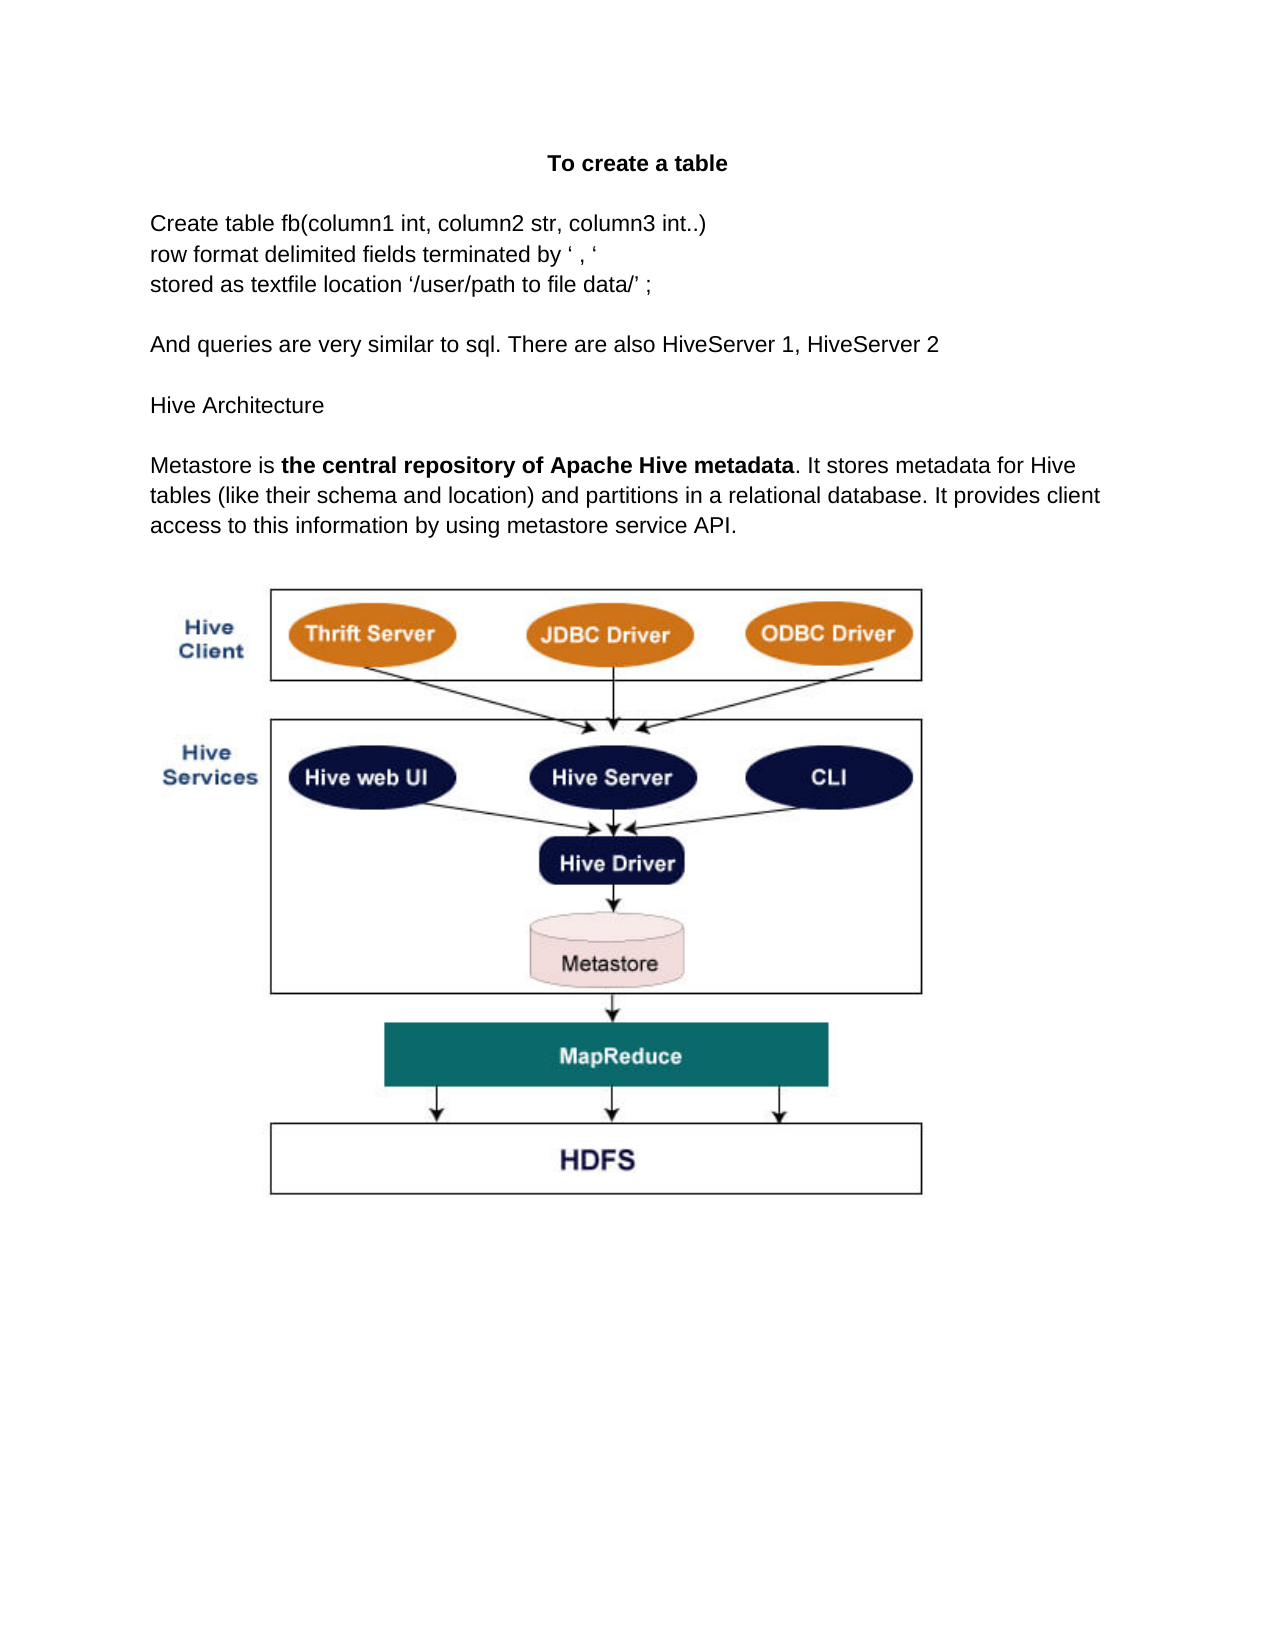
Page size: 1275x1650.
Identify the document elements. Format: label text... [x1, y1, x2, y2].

text To create a table [150, 150, 1125, 176]
text Hive Architecture [150, 392, 1125, 418]
text stored as textfile location ‘/user/path to file data/’ ; [150, 271, 1125, 297]
picture [150, 572, 932, 1198]
text And queries are very similar to sql. There are also HiveServer 1, HiveServer 2 [150, 331, 1125, 358]
text row format delimited fields terminated by ‘ , ‘ [150, 241, 1125, 267]
text Metastore is the central repository of Apache Hive metadata. It stores metadata for Hive tables (like their schema and location) and partitions in a relational database. It provides client access to this information by using metastore service API. [150, 452, 1125, 539]
text Create table fb(column1 int, column2 str, column3 int..) [150, 210, 1125, 237]
